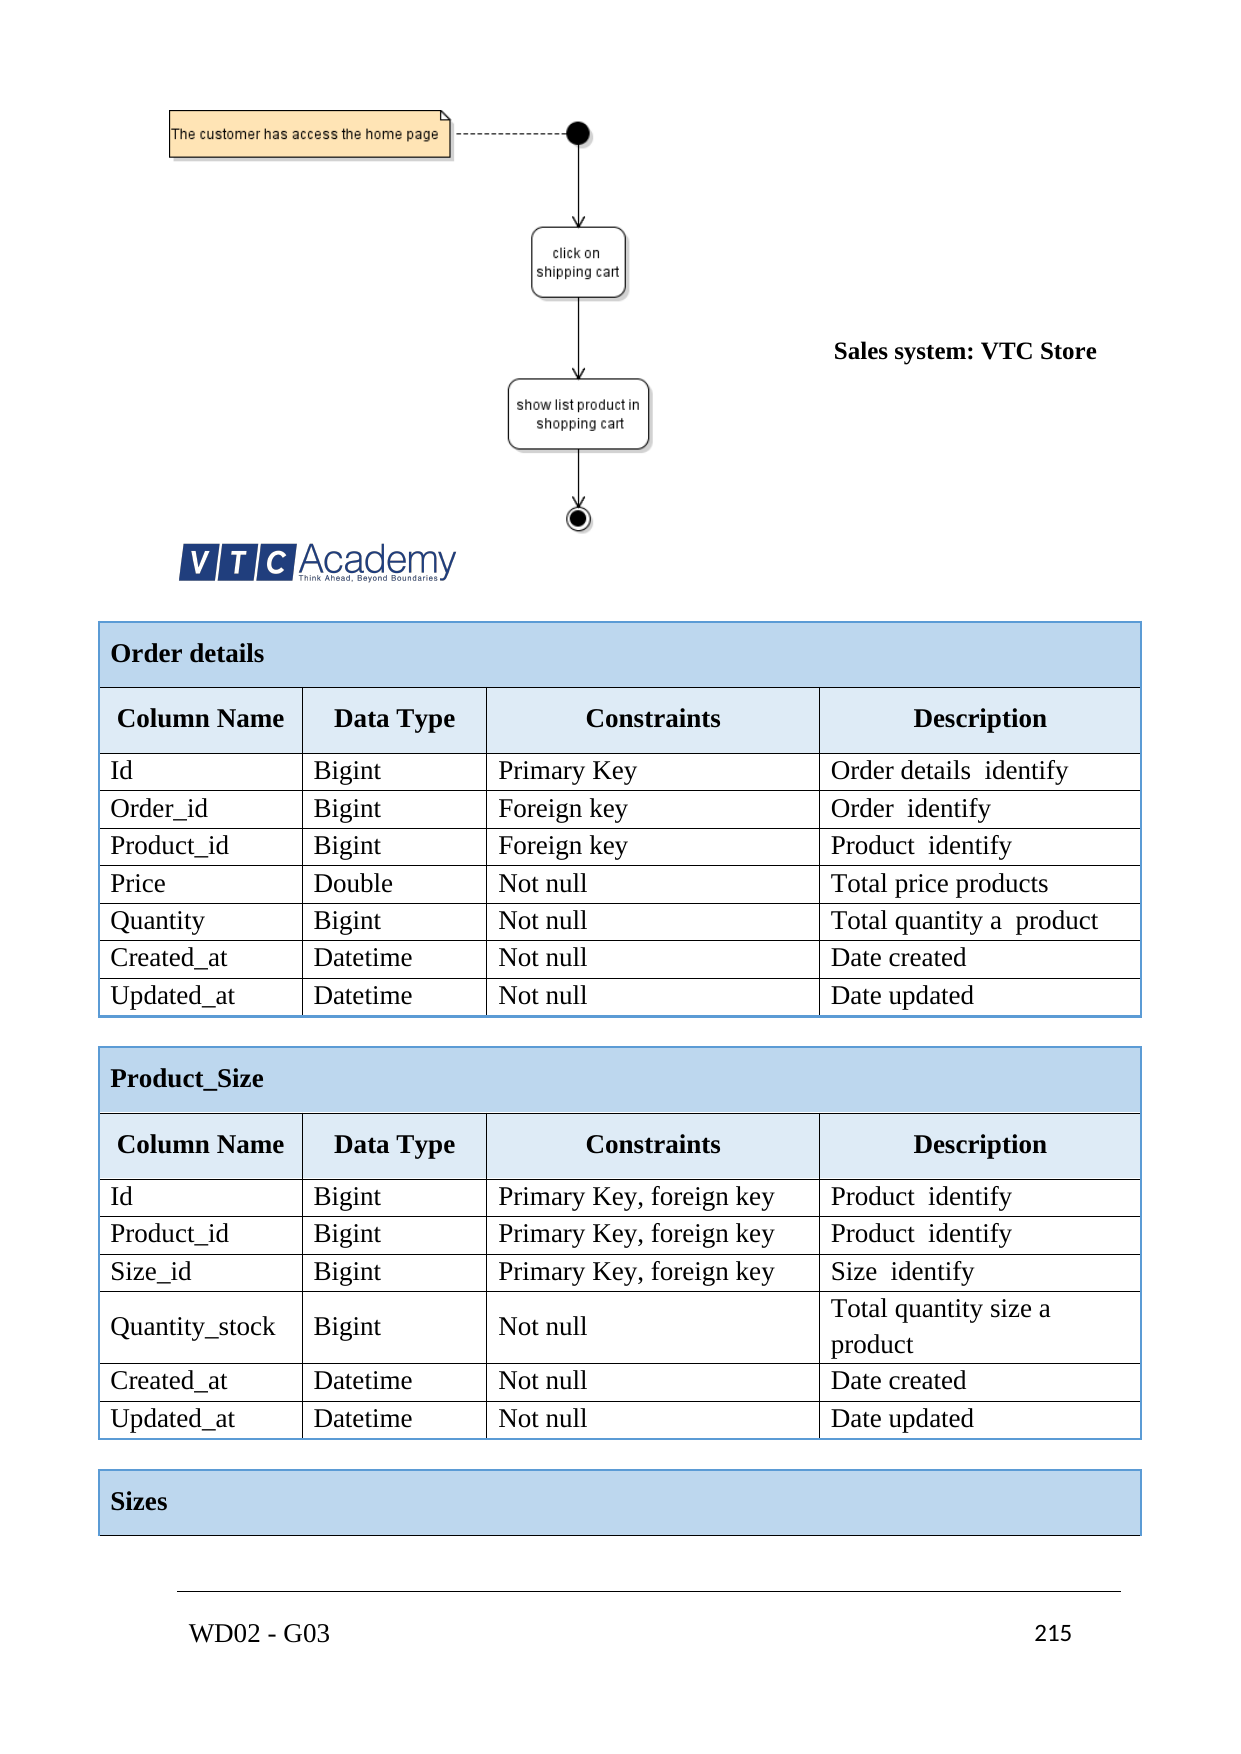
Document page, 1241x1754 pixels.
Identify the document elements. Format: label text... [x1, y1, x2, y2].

table_cell Total quantity size a product [820, 1292, 1140, 1363]
table_cell Product identify [820, 1180, 1140, 1216]
table_cell Description [820, 1114, 1140, 1178]
table_cell Bigint [303, 1180, 486, 1216]
table_cell Date created [820, 1364, 1140, 1401]
table_cell Constraints [487, 1114, 819, 1178]
table_cell Datetime [303, 941, 486, 978]
table_cell Size identify [820, 1255, 1140, 1291]
table_cell Not null [487, 941, 819, 978]
table_cell Id [100, 754, 302, 790]
table_cell Date created [820, 941, 1140, 978]
table_cell Bigint [303, 904, 486, 940]
table_cell Quantity [100, 904, 302, 940]
table_cell Data Type [303, 688, 486, 753]
table_cell Column Name [100, 688, 302, 753]
table_cell Price [100, 866, 302, 903]
table_cell Datetime [303, 1402, 486, 1438]
table_cell Total price products [820, 866, 1140, 903]
picture [169, 110, 654, 591]
table_cell Product_id [100, 829, 302, 865]
table_header Order details [100, 623, 1140, 687]
table_header Sizes [100, 1471, 1140, 1535]
table_cell Data Type [303, 1114, 486, 1178]
table_cell Double [303, 866, 486, 903]
table_cell Product_id [100, 1217, 302, 1253]
table_cell Bigint [303, 1292, 486, 1363]
table_cell Date updated [820, 979, 1140, 1015]
table_cell Bigint [303, 791, 486, 828]
table_cell Datetime [303, 1364, 486, 1401]
table_cell Foreign key [487, 791, 819, 828]
table_cell Id [100, 1180, 302, 1216]
table_cell Bigint [303, 829, 486, 865]
table_cell Size_id [100, 1255, 302, 1291]
table_cell Bigint [303, 754, 486, 790]
table_cell Not null [487, 1402, 819, 1438]
table_cell Not null [487, 904, 819, 940]
table_cell Not null [487, 1364, 819, 1401]
table_cell Product identify [820, 829, 1140, 865]
table_cell Order details identify [820, 754, 1140, 790]
table_cell Order identify [820, 791, 1140, 828]
table_cell Not null [487, 866, 819, 903]
table_header Product_Size [100, 1048, 1140, 1112]
table_cell Primary Key, foreign key [487, 1217, 819, 1253]
table_cell Product identify [820, 1217, 1140, 1253]
table_cell Updated_at [100, 1402, 302, 1438]
table_cell Bigint [303, 1255, 486, 1291]
table_cell Not null [487, 1292, 819, 1363]
table_cell Datetime [303, 979, 486, 1015]
table_cell Foreign key [487, 829, 819, 865]
table_cell Not null [487, 979, 819, 1015]
table_cell Quantity_stock [100, 1292, 302, 1363]
table_cell Primary Key, foreign key [487, 1255, 819, 1291]
table_cell Primary Key [487, 754, 819, 790]
table_cell Description [820, 688, 1140, 753]
table_cell Constraints [487, 688, 819, 753]
table_cell Updated_at [100, 979, 302, 1015]
table_cell Created_at [100, 1364, 302, 1401]
table_cell Total quantity a product [820, 904, 1140, 940]
table_cell Created_at [100, 941, 302, 978]
table_cell Primary Key, foreign key [487, 1180, 819, 1216]
table_cell Date updated [820, 1402, 1140, 1438]
table_cell Bigint [303, 1217, 486, 1253]
table_cell Order_id [100, 791, 302, 828]
table_cell Column Name [100, 1114, 302, 1178]
